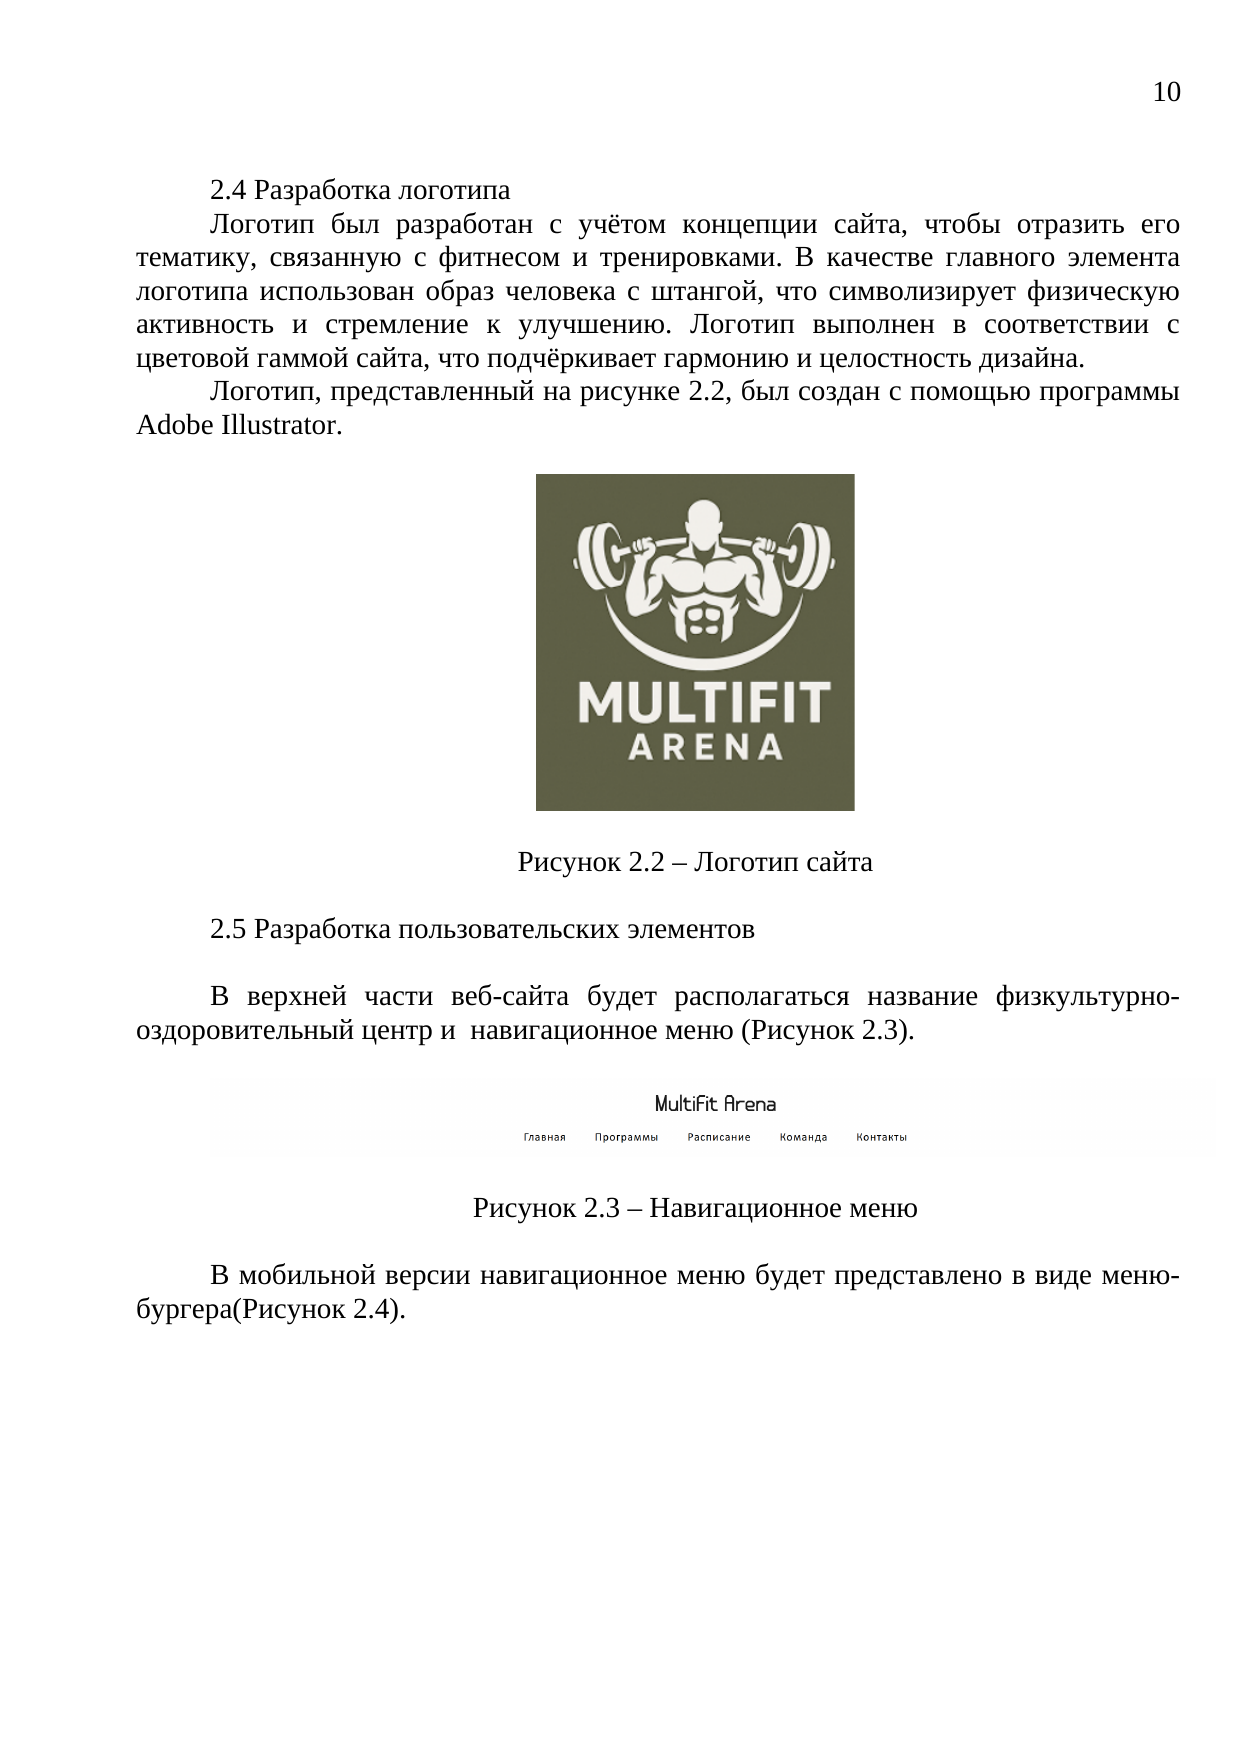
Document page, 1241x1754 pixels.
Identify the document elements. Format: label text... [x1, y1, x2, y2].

text Логотип был разработан с учётом концепции сайта, чтобы отразить его тематику, связанную с фитнесом и тренировками. В качестве главного элемента логотипа использован образ человека с штангой, что символизирует физическую активность и стремление к улучшению. Логотип выполнен в соответствии с цветовой гаммой сайта, что подчёркивает гармонию и целостность дизайна. [136, 206, 1181, 373]
picture [209, 1078, 1217, 1157]
text Логотип, представленный на рисунке 2.2, был создан с помощью программы Adobe Illustrator. [136, 373, 1181, 441]
picture [536, 474, 855, 811]
text 2.4 Разработка логотипа [136, 172, 1181, 206]
text В верхней части веб-сайта будет располагаться название физкультурно-оздоровительный центр и навигационное меню (Рисунок 2.3). [136, 978, 1181, 1045]
text Рисунок 2.3 – Навигационное меню [136, 1190, 1181, 1224]
text В мобильной версии навигационное меню будет представлено в виде меню-бургера(Рисунок 2.4). [136, 1257, 1181, 1324]
text Рисунок 2.2 – Логотип сайта [136, 844, 1181, 878]
text 2.5 Разработка пользовательских элементов [136, 911, 1181, 945]
